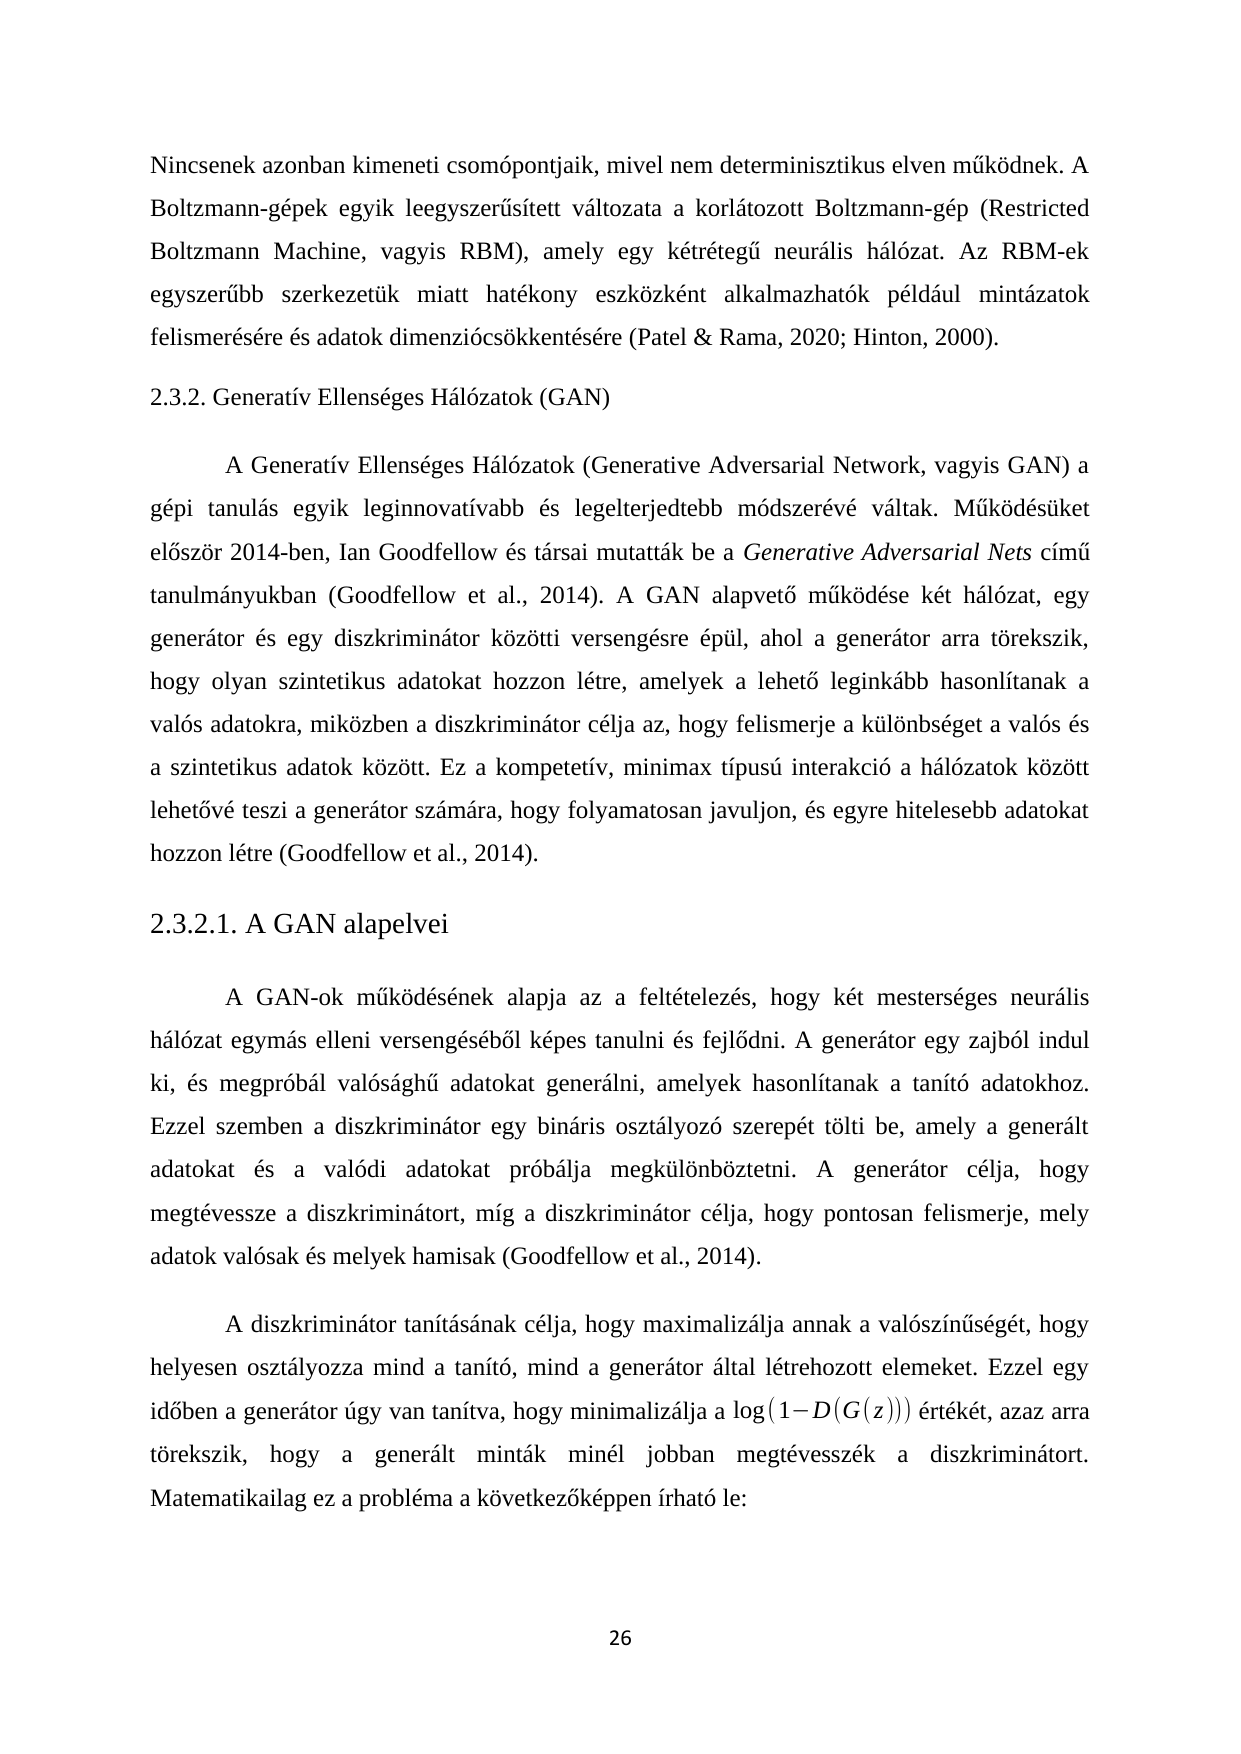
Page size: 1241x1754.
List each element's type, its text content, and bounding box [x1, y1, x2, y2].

subtitle 2.3.2. Generatív Ellenséges Hálózatok (GAN) [150, 382, 1090, 411]
subtitle 2.3.2.1. A GAN alapelvei [150, 907, 1090, 940]
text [150, 150, 1090, 351]
text A Generatív Ellenséges Hálózatok (Generative Adversarial Network, vagyis GAN) a gépi tanulás egyik leginnovatívabb és legelterjedtebb módszerévé váltak. Működésüket először 2014-ben, Ian Goodfellow és társai mutatták be a Generative Adversarial Nets című tanulmányukban (Goodfellow et al., 2014). A GAN alapvető működése két hálózat, egy generátor és egy diszkriminátor közötti versengésre épül, ahol a generátor arra törekszik, hogy olyan szintetikus adatokat hozzon létre, amelyek a lehető leginkább hasonlítanak a valós adatokra, miközben a diszkriminátor célja az, hogy felismerje a különbséget a valós és a szintetikus adatok között. Ez a kompetetív, minimax típusú interakció a hálózatok között lehetővé teszi a generátor számára, hogy folyamatosan javuljon, és egyre hitelesebb adatokat hozzon létre (Goodfellow et al., 2014). [150, 450, 1090, 867]
text A GAN-ok működésének alapja az a feltételezés, hogy két mesterséges neurális hálózat egymás elleni versengéséből képes tanulni és fejlődni. A generátor egy zajból indul ki, és megpróbál valósághű adatokat generálni, amelyek hasonlítanak a tanító adatokhoz. Ezzel szemben a diszkriminátor egy bináris osztályozó szerepét tölti be, amely a generált adatokat és a valódi adatokat próbálja megkülönböztetni. A generátor célja, hogy megtévessze a diszkriminátort, míg a diszkriminátor célja, hogy pontosan felismerje, mely adatok valósak és melyek hamisak (Goodfellow et al., 2014). [150, 982, 1090, 1269]
text A diszkriminátor tanításának célja, hogy maximalizálja annak a valószínűségét, hogy helyesen osztályozza mind a tanító, mind a generátor által létrehozott elemeket. Ezzel egy időben a generátor úgy van tanítva, hogy minimalizálja a értékét, azaz arra törekszik, hogy a generált minták minél jobban megtévesszék a diszkriminátort. Matematikailag ez a probléma a következőképpen írható le: [150, 1309, 1090, 1511]
